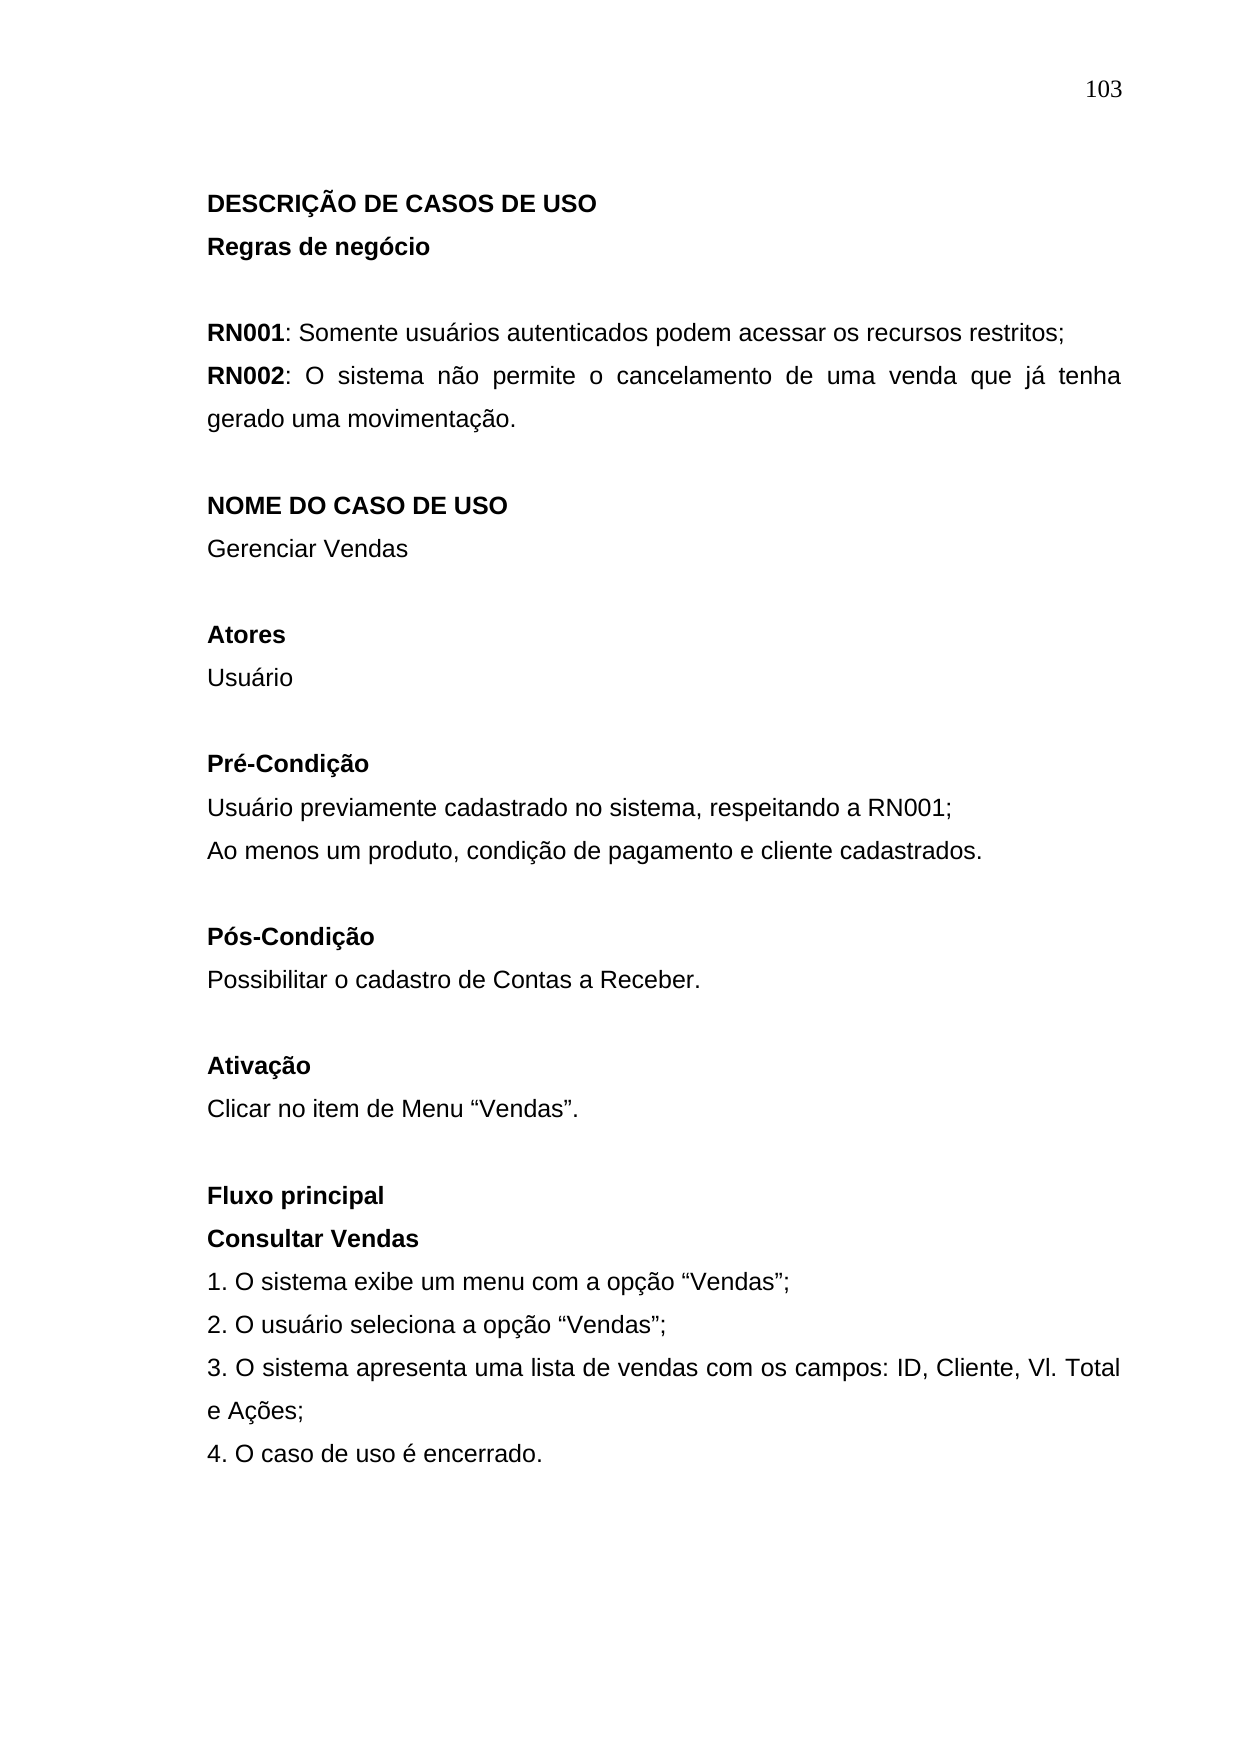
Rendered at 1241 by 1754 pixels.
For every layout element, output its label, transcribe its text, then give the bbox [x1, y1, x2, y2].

text 2. O usuário seleciona a opção “Vendas”; [207, 1310, 1122, 1339]
text Fluxo principal [207, 1181, 1122, 1209]
text 1. O sistema exibe um menu com a opção “Vendas”; [207, 1267, 1122, 1296]
text Clicar no item de Menu “Vendas”. [207, 1094, 1122, 1123]
text 3. O sistema apresenta uma lista de vendas com os campos: ID, Cliente, Vl. Total e Ações; [207, 1353, 1122, 1425]
text NOME DO CASO DE USO [207, 491, 1122, 519]
text Ativação [207, 1051, 1122, 1080]
text Pós-Condição [207, 922, 1122, 951]
text Consultar Vendas [207, 1224, 1122, 1252]
text RN001: Somente usuários autenticados podem acessar os recursos restritos; [207, 318, 1122, 347]
text Usuário [207, 663, 1122, 692]
text Gerenciar Vendas [207, 534, 1122, 562]
text 4. O caso de uso é encerrado. [207, 1439, 1122, 1468]
text Usuário previamente cadastrado no sistema, respeitando a RN001; [207, 792, 1122, 821]
text Regras de negócio [207, 232, 1122, 261]
text DESCRIÇÃO DE CASOS DE USO [207, 189, 1122, 217]
text Possibilitar o cadastro de Contas a Receber. [207, 965, 1122, 994]
text Pré-Condição [207, 749, 1122, 778]
text Ao menos um produto, condição de pagamento e cliente cadastrados. [207, 836, 1122, 864]
text Atores [207, 620, 1122, 649]
text RN002: O sistema não permite o cancelamento de uma venda que já tenha gerado uma movimentação. [207, 361, 1122, 433]
